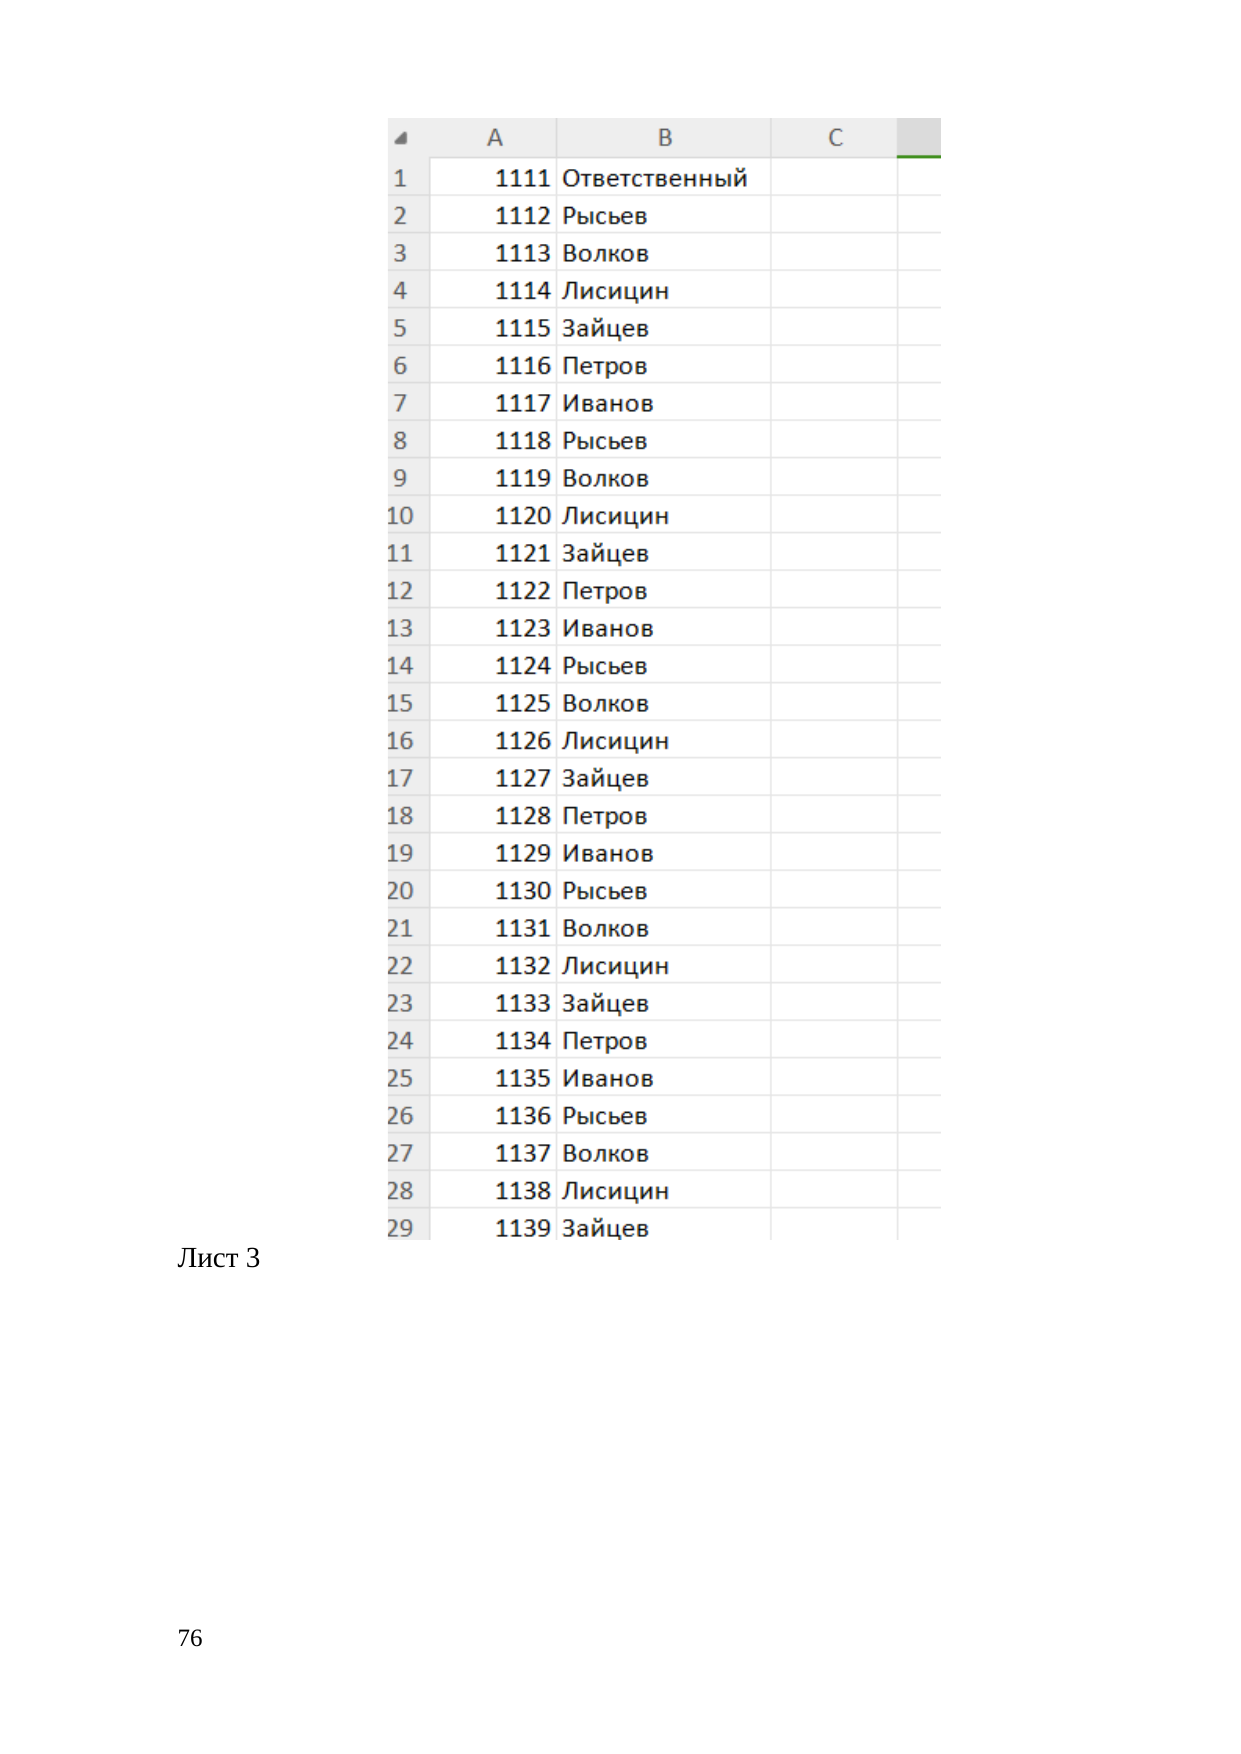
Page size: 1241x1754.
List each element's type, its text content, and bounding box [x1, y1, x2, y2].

picture [387, 118, 941, 1240]
text Лист 3 [177, 1240, 1152, 1273]
